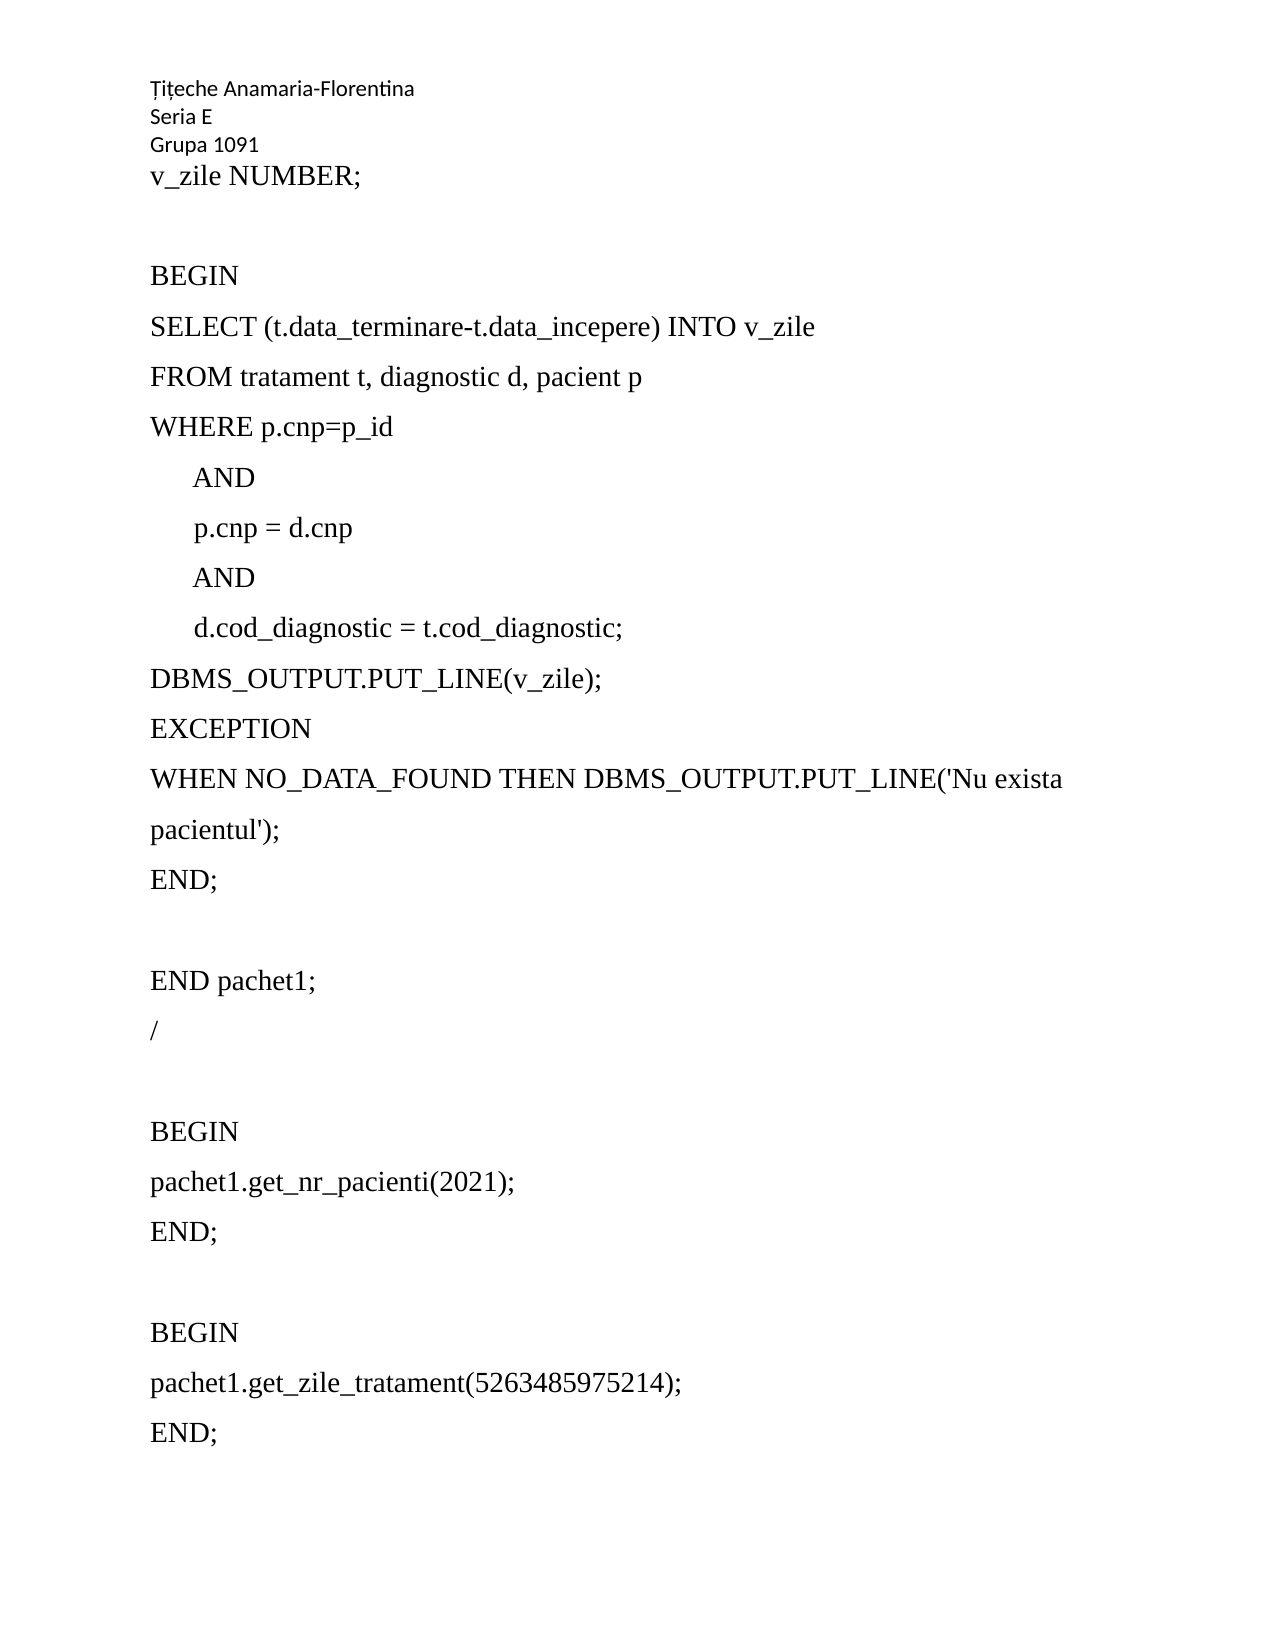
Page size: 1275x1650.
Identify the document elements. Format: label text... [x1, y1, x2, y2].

text DBMS_OUTPUT.PUT_LINE(v_zile); [150, 661, 1125, 694]
text AND [150, 560, 1125, 594]
text BEGIN [150, 258, 1125, 292]
text v_zile NUMBER; [150, 158, 1125, 191]
text d.cod_diagnostic = t.cod_diagnostic; [150, 611, 1125, 644]
text AND [150, 460, 1125, 493]
text SELECT (t.data_terminare-t.data_incepere) INTO v_zile [150, 309, 1125, 342]
text p.cnp = d.cnp [150, 510, 1125, 543]
text END pachet1; [150, 963, 1125, 996]
text END; [150, 1214, 1125, 1248]
text EXCEPTION [150, 711, 1125, 745]
text WHERE p.cnp=p_id [150, 409, 1125, 443]
text pachet1.get_zile_tratament(5263485975214); [150, 1365, 1125, 1399]
text BEGIN [150, 1114, 1125, 1147]
text END; [150, 1416, 1125, 1449]
text END; [150, 862, 1125, 896]
text pachet1.get_nr_pacienti(2021); [150, 1164, 1125, 1198]
text / [150, 1013, 1125, 1047]
text BEGIN [150, 1315, 1125, 1348]
text FROM tratament t, diagnostic d, pacient p [150, 359, 1125, 393]
text WHEN NO_DATA_FOUND THEN DBMS_OUTPUT.PUT_LINE('Nu exista pacientul'); [150, 762, 1125, 845]
